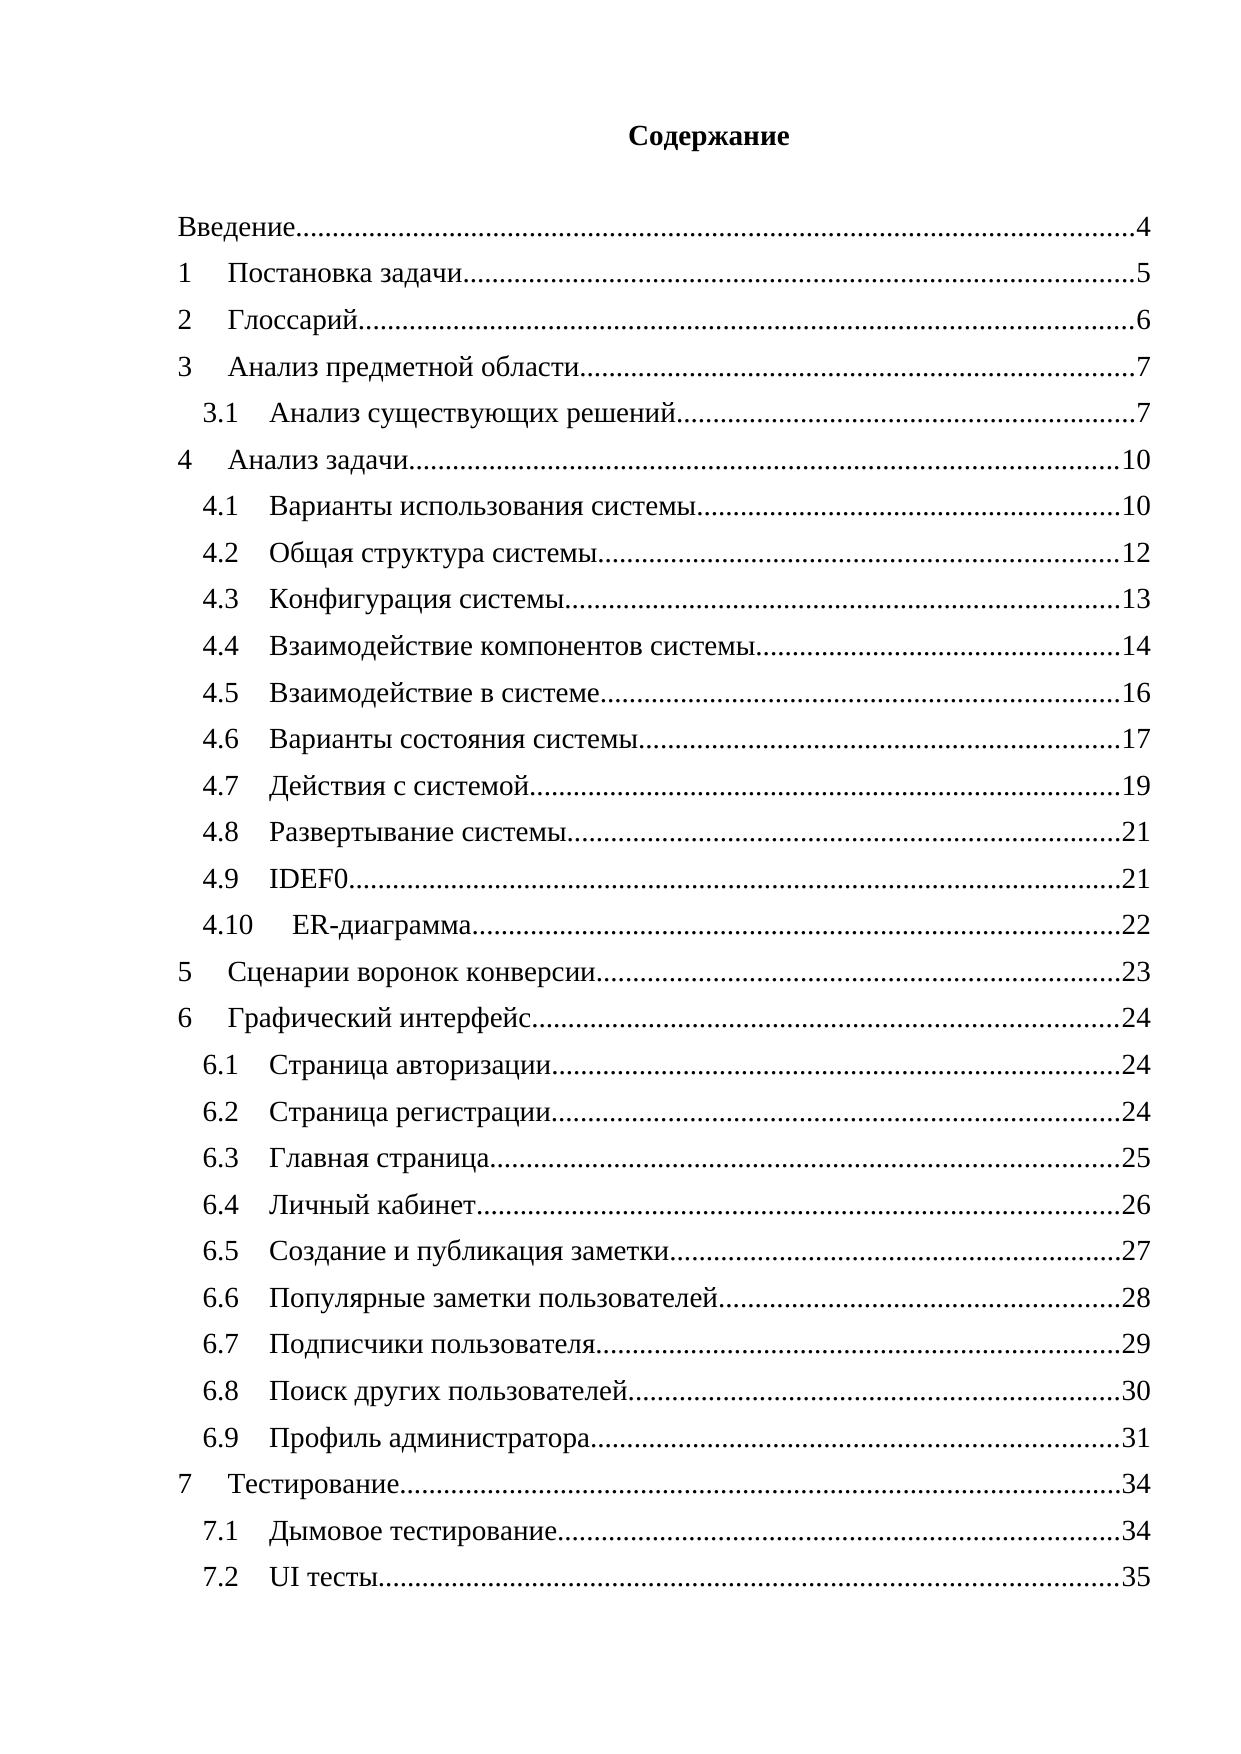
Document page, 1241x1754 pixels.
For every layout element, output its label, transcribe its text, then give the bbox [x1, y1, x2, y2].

text Содержание [266, 118, 1152, 152]
